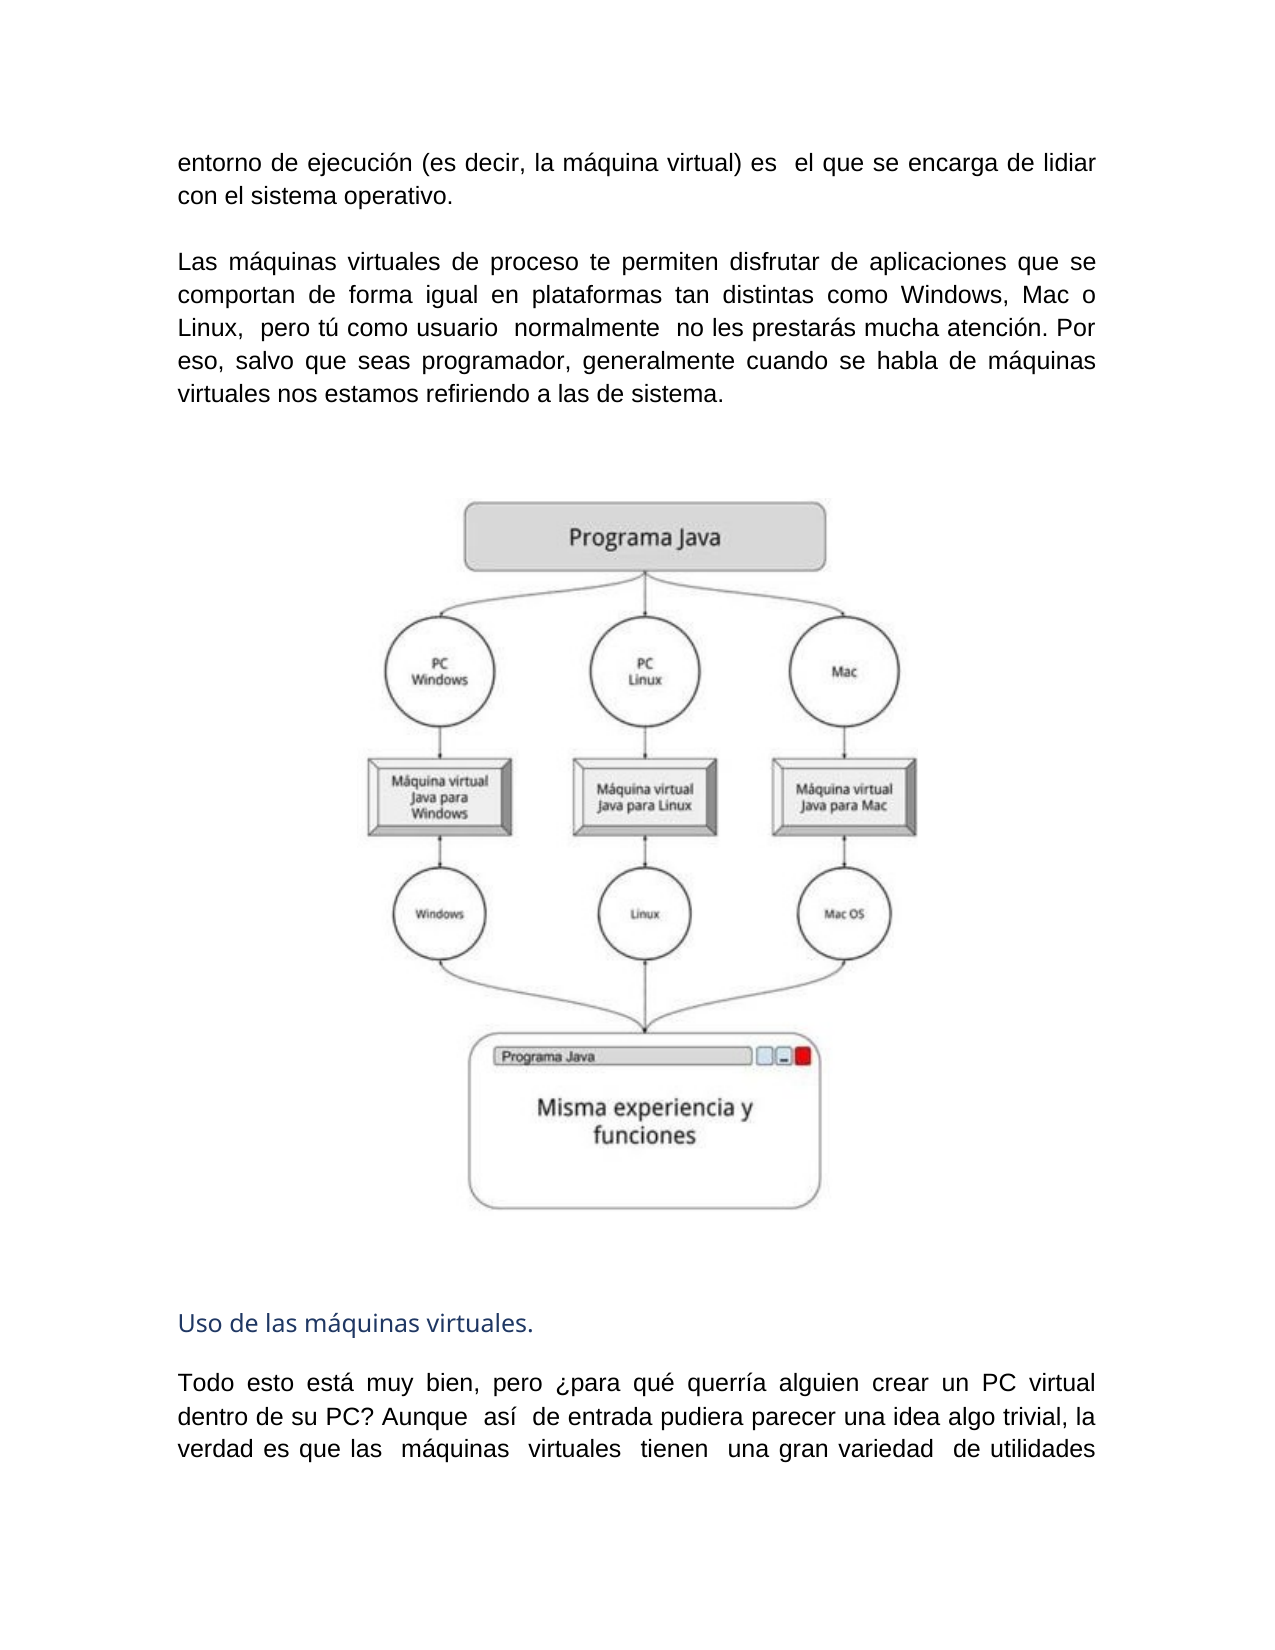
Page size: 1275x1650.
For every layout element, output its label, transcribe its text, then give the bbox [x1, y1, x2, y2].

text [177, 1368, 1098, 1463]
text Las máquinas virtuales de proceso te permiten disfrutar de aplicaciones que se comportan de forma igual en plataformas tan distintas como Windows, Mac o Linux, pero tú como usuario normalmente no les prestarás mucha atención. Por eso, salvo que seas programador, generalmente cuando se habla de máquinas virtuales nos estamos refiriendo a las de sistema. [177, 247, 1098, 407]
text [177, 148, 1098, 209]
picture [357, 498, 918, 1216]
subtitle Uso de las máquinas virtuales. [177, 1306, 1098, 1340]
